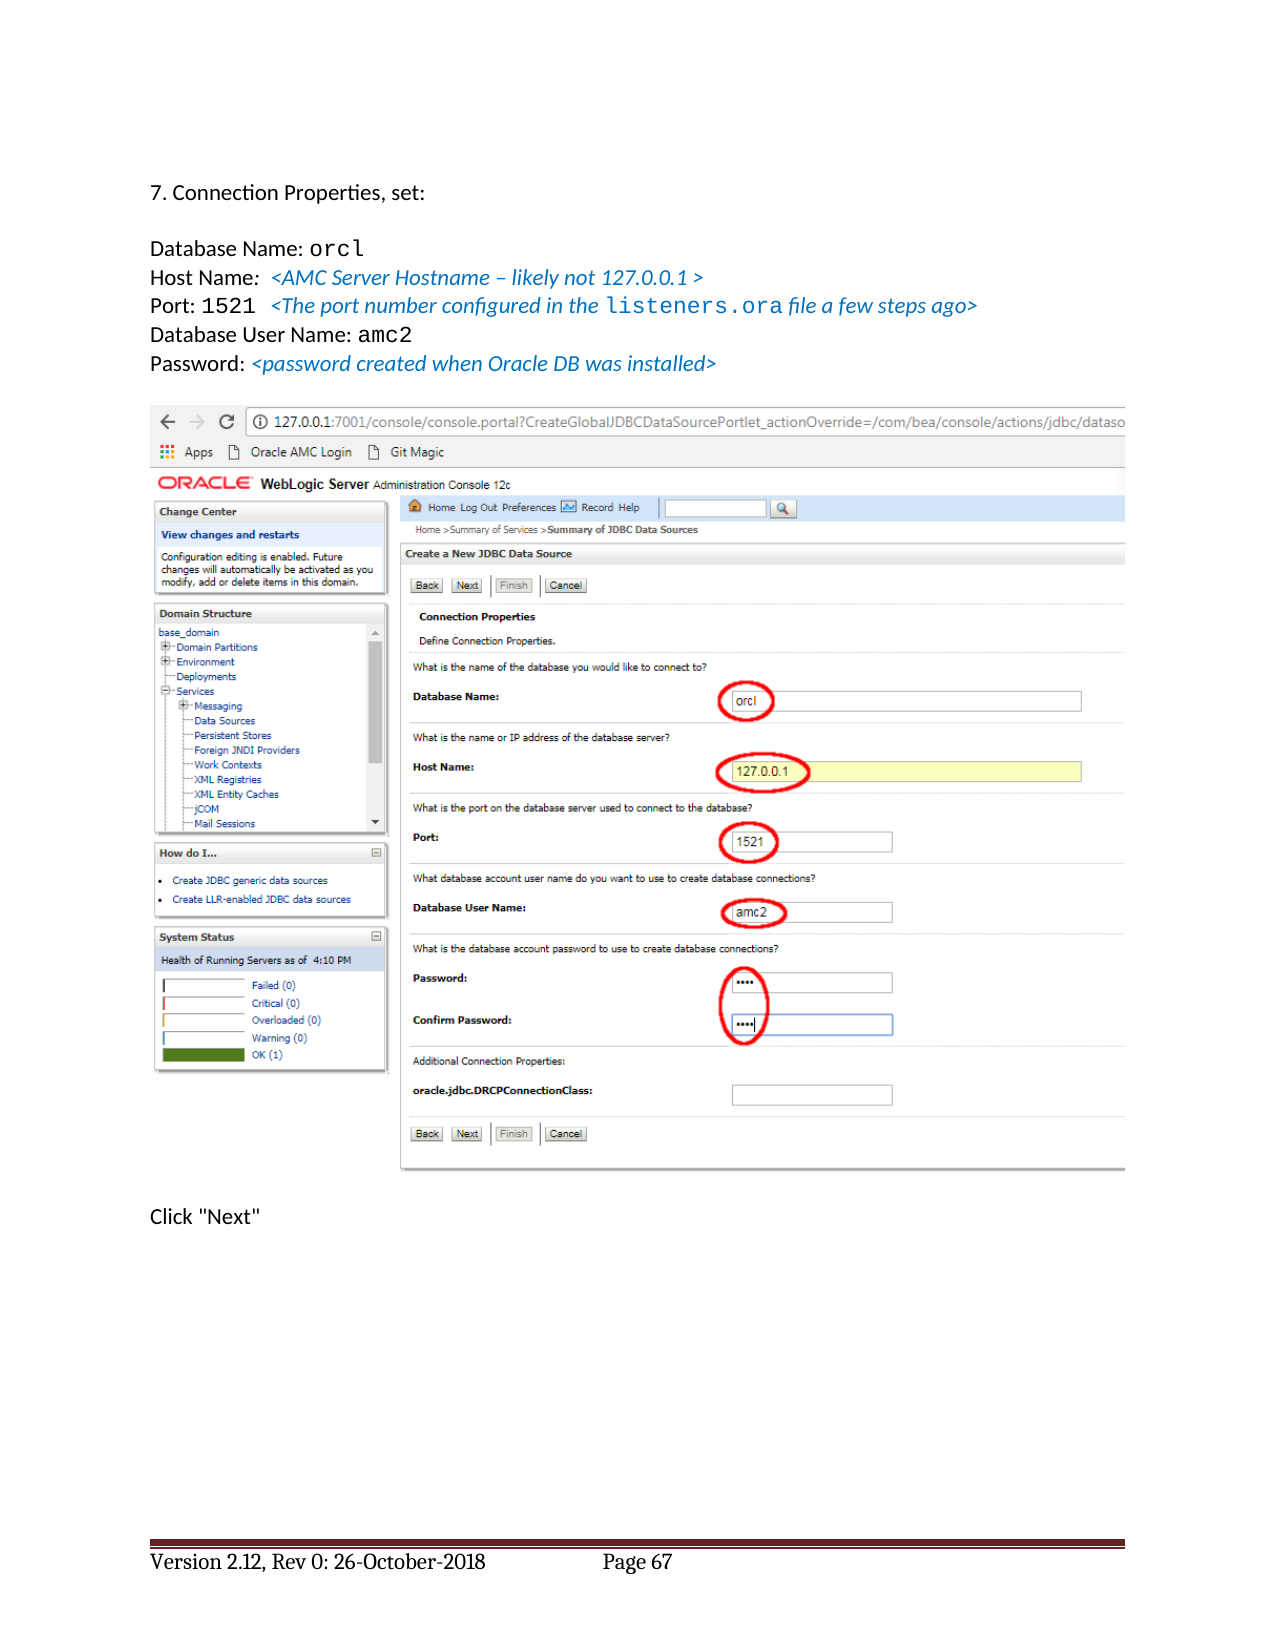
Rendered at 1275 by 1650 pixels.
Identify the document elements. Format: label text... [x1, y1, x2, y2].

text 7. Connection Properties, set: [150, 178, 1125, 206]
text Password: <password created when Oracle DB was installed> [150, 349, 1125, 378]
text Port: 1521 <The port number configured in the listeners.ora file a few steps ago> [150, 291, 1125, 320]
text Database Name: orcl [150, 234, 1125, 263]
text Click "Next" [150, 1202, 1125, 1230]
picture [150, 405, 1125, 1174]
text Database User Name: amc2 [150, 320, 1125, 349]
text Host Name: <AMC Server Hostname – likely not 127.0.0.1 > [150, 263, 1125, 291]
